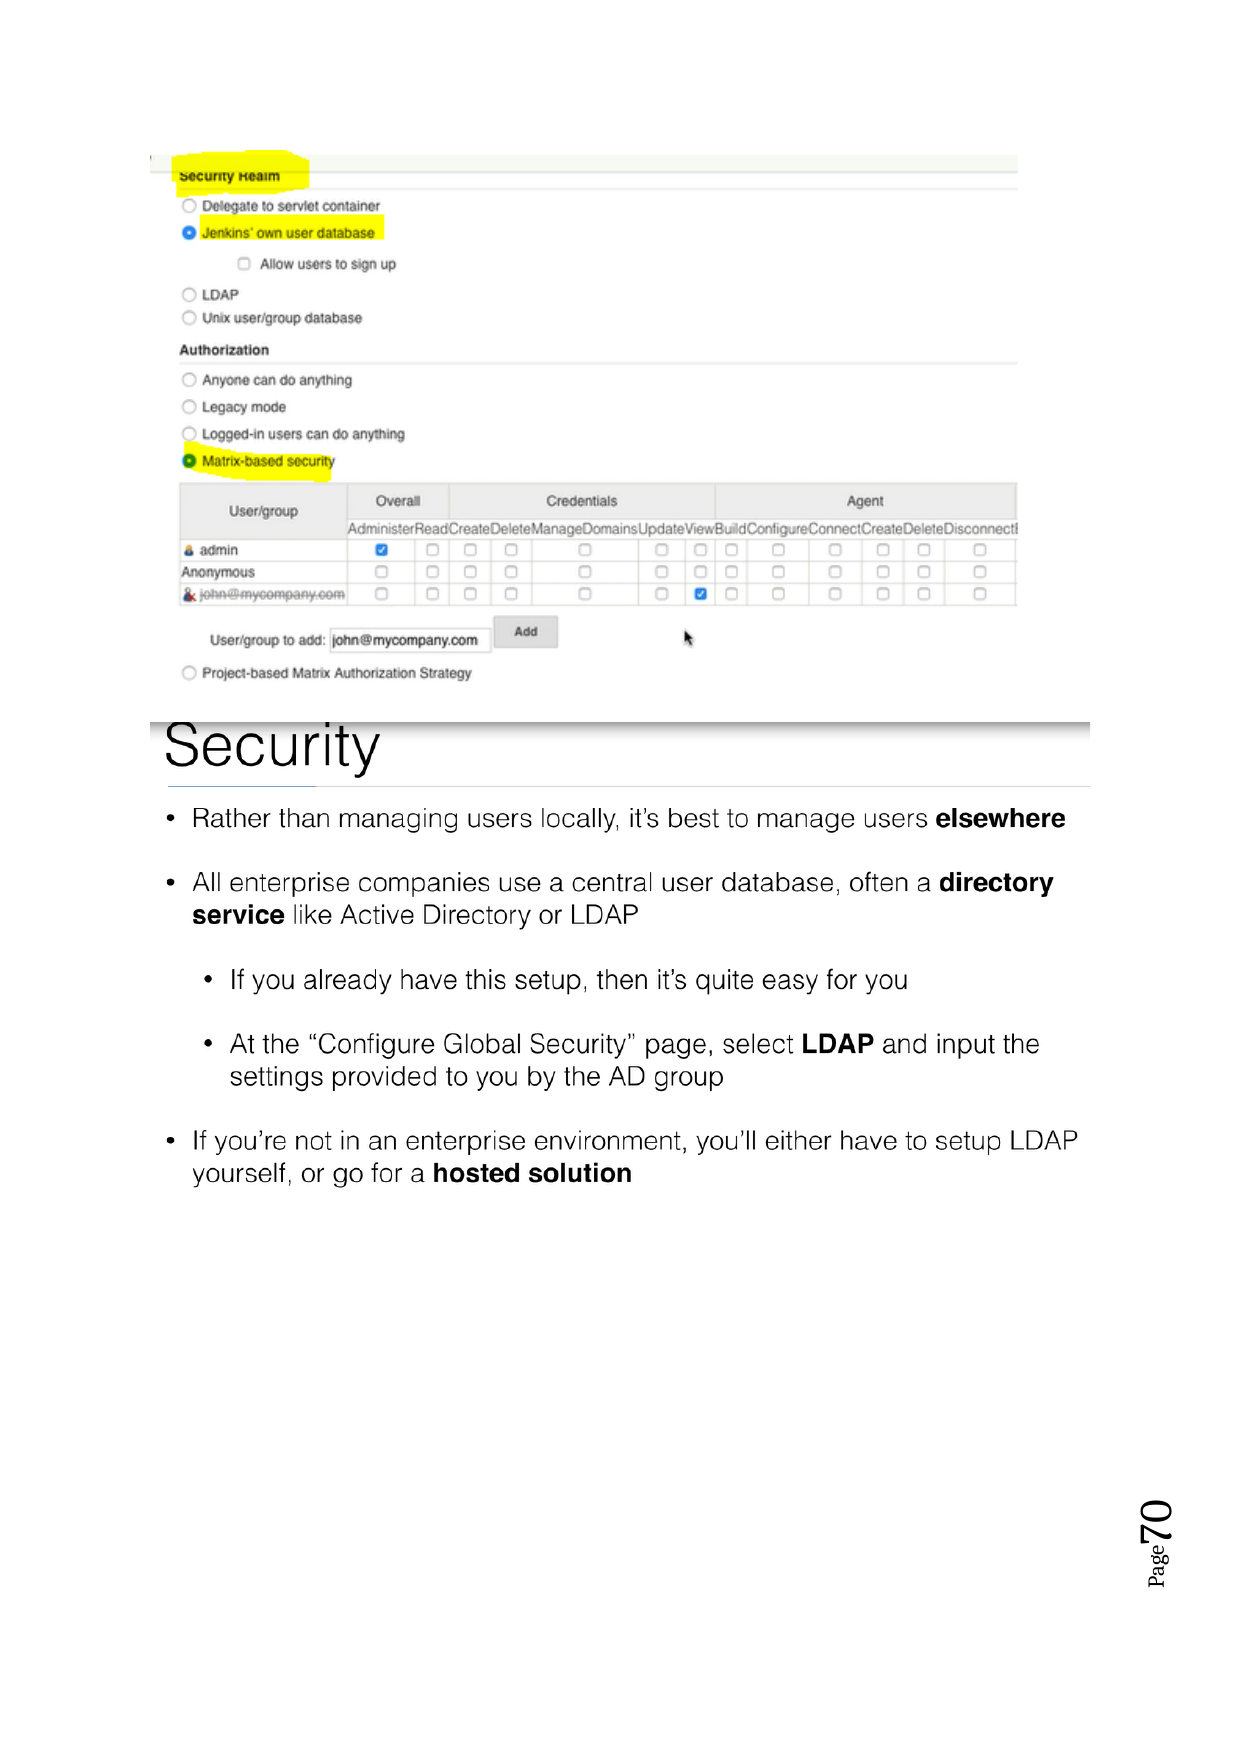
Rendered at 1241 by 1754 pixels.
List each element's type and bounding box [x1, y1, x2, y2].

picture [150, 722, 1091, 1192]
picture [150, 150, 1018, 697]
